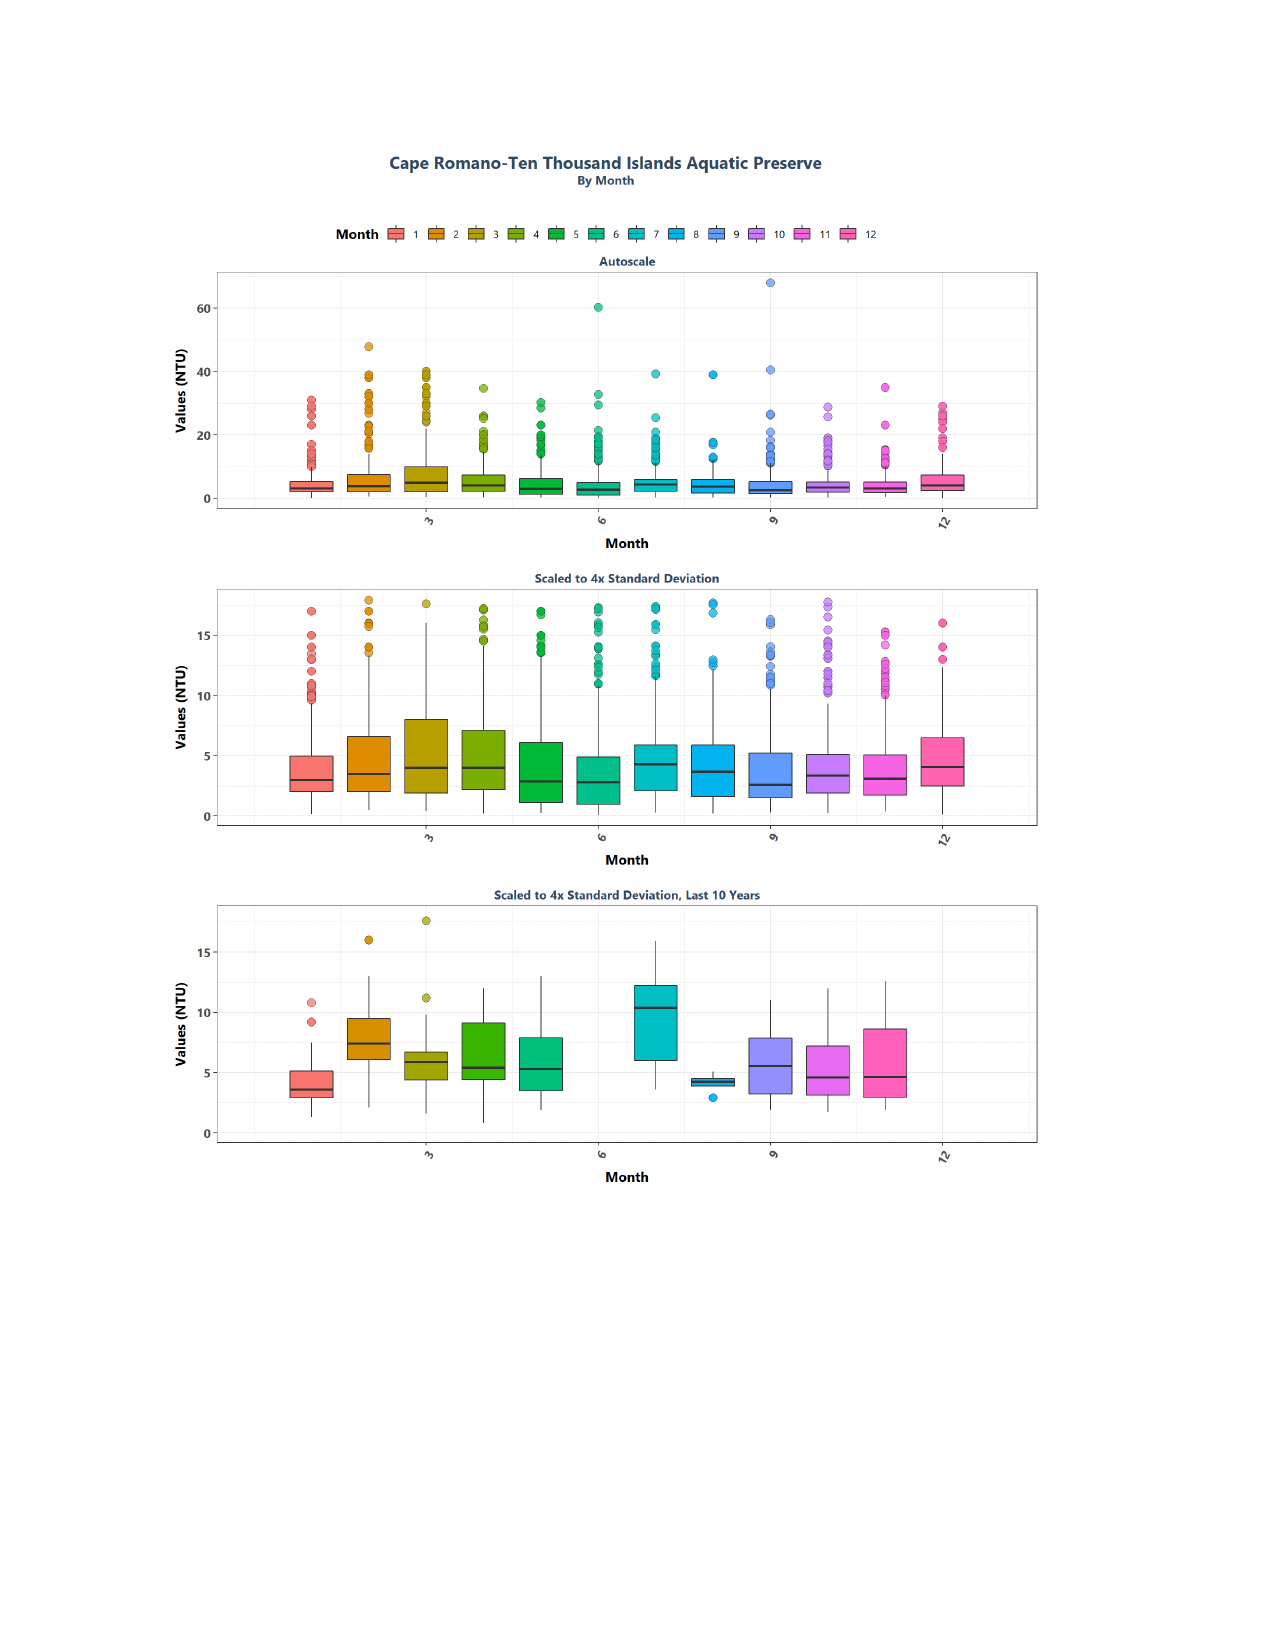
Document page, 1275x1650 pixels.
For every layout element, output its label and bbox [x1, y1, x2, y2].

picture [168, 150, 1044, 1200]
